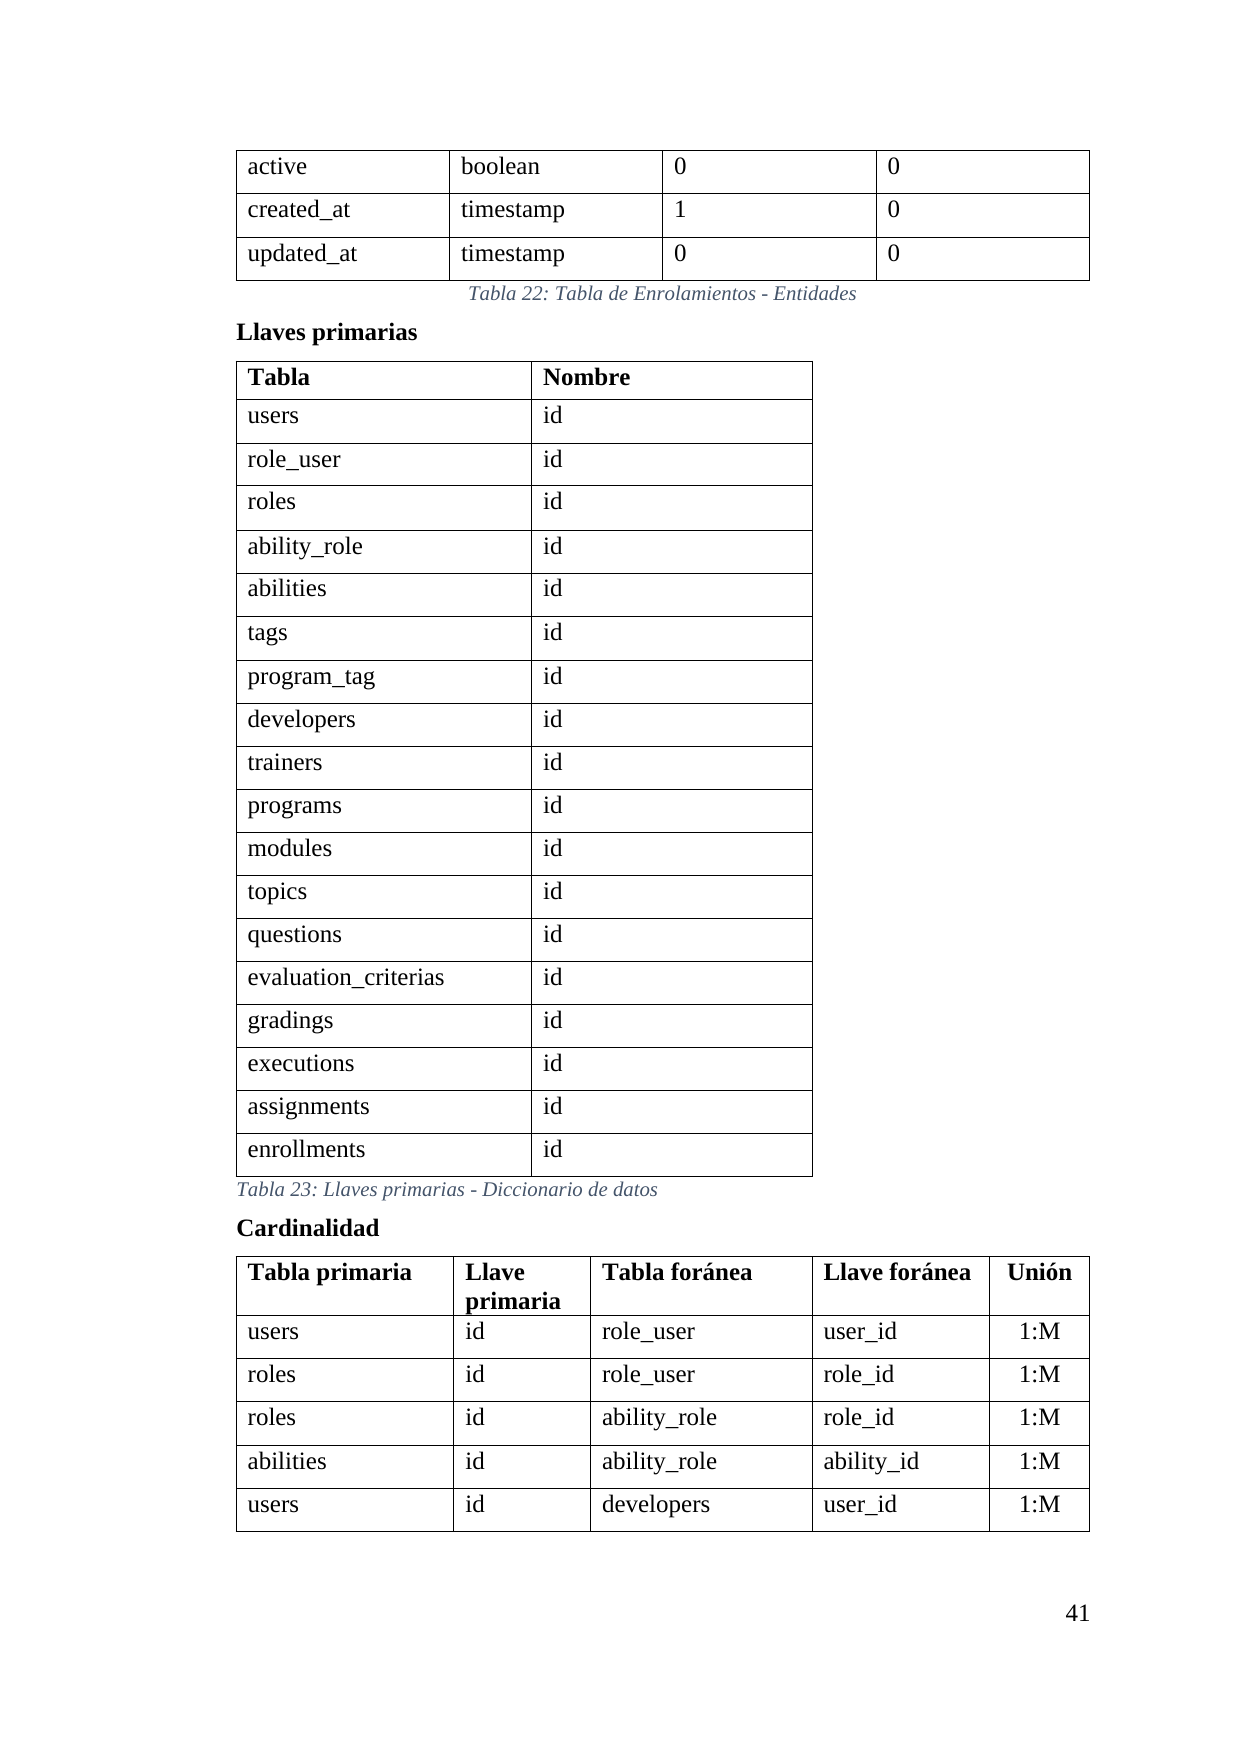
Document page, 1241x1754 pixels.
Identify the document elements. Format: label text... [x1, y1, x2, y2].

table_header Unión [990, 1257, 1089, 1315]
table_cell evaluation_criterias [237, 962, 531, 1004]
table_cell id [532, 747, 812, 789]
table_cell id [532, 833, 812, 875]
table_cell 0 [877, 194, 1089, 237]
table_cell questions [237, 919, 531, 961]
table_cell role_user [591, 1359, 812, 1401]
table_cell developers [591, 1489, 812, 1531]
table_header Tabla [237, 362, 531, 399]
table_cell id [454, 1359, 590, 1401]
table_cell enrollments [237, 1134, 531, 1176]
table_cell id [532, 876, 812, 918]
table_cell id [532, 486, 812, 530]
table_header Llave primaria [454, 1257, 590, 1315]
table_cell id [532, 400, 812, 443]
table_cell id [532, 1091, 812, 1133]
table_cell trainers [237, 747, 531, 789]
table_cell id [454, 1489, 590, 1531]
table_cell id [532, 574, 812, 616]
table_cell timestamp [450, 194, 662, 237]
table_cell id [532, 617, 812, 660]
table_cell topics [237, 876, 531, 918]
table_cell id [532, 444, 812, 485]
table_cell id [532, 704, 812, 746]
table_cell roles [237, 486, 531, 530]
table_cell id [532, 962, 812, 1004]
table_cell user_id [813, 1316, 989, 1358]
table_cell executions [237, 1048, 531, 1090]
table_cell tags [237, 617, 531, 660]
table_cell id [532, 919, 812, 961]
table_cell 1:M [990, 1489, 1089, 1531]
table_cell 1:M [990, 1359, 1089, 1401]
table_cell id [532, 531, 812, 572]
table_cell ability_role [237, 531, 531, 572]
table_cell program_tag [237, 661, 531, 703]
text Tabla 22: Tabla de Enrolamientos - Entidades [236, 281, 1090, 305]
table_cell id [532, 1048, 812, 1090]
table_cell created_at [237, 194, 449, 237]
table_cell id [532, 1005, 812, 1047]
table_cell boolean [450, 151, 662, 193]
text Tabla 23: Llaves primarias - Diccionario de datos [236, 1177, 1090, 1201]
table_cell 1 [663, 194, 876, 237]
table_cell role_user [237, 444, 531, 485]
table_cell id [454, 1316, 590, 1358]
table_cell id [454, 1402, 590, 1445]
table_cell 0 [877, 151, 1089, 193]
table_cell modules [237, 833, 531, 875]
table_cell timestamp [450, 238, 662, 280]
table_header Tabla primaria [237, 1257, 453, 1315]
table_cell ability_role [591, 1446, 812, 1488]
table_cell users [237, 1316, 453, 1358]
table_cell abilities [237, 1446, 453, 1488]
table_header Tabla foránea [591, 1257, 812, 1315]
table_cell roles [237, 1359, 453, 1401]
table_cell updated_at [237, 238, 449, 280]
table_cell id [532, 1134, 812, 1176]
table_cell id [454, 1446, 590, 1488]
table_cell 0 [877, 238, 1089, 280]
table_cell programs [237, 790, 531, 832]
table_cell roles [237, 1402, 453, 1445]
table_cell ability_role [591, 1402, 812, 1445]
table_cell users [237, 400, 531, 443]
table_cell 1:M [990, 1316, 1089, 1358]
table_cell users [237, 1489, 453, 1531]
table_header Llave foránea [813, 1257, 989, 1315]
table_cell id [532, 661, 812, 703]
table_cell 1:M [990, 1402, 1089, 1445]
table_cell active [237, 151, 449, 193]
table_cell gradings [237, 1005, 531, 1047]
subtitle Cardinalidad [236, 1213, 1090, 1242]
table_cell 0 [663, 151, 876, 193]
table_cell abilities [237, 574, 531, 616]
table_cell id [532, 790, 812, 832]
subtitle Llaves primarias [236, 317, 1090, 346]
table_cell 1:M [990, 1446, 1089, 1488]
table_cell role_id [813, 1359, 989, 1401]
table_header Nombre [532, 362, 812, 399]
table_cell 0 [663, 238, 876, 280]
table_cell user_id [813, 1489, 989, 1531]
table_cell role_user [591, 1316, 812, 1358]
table_cell developers [237, 704, 531, 746]
table_cell role_id [813, 1402, 989, 1445]
table_cell ability_id [813, 1446, 989, 1488]
table_cell assignments [237, 1091, 531, 1133]
